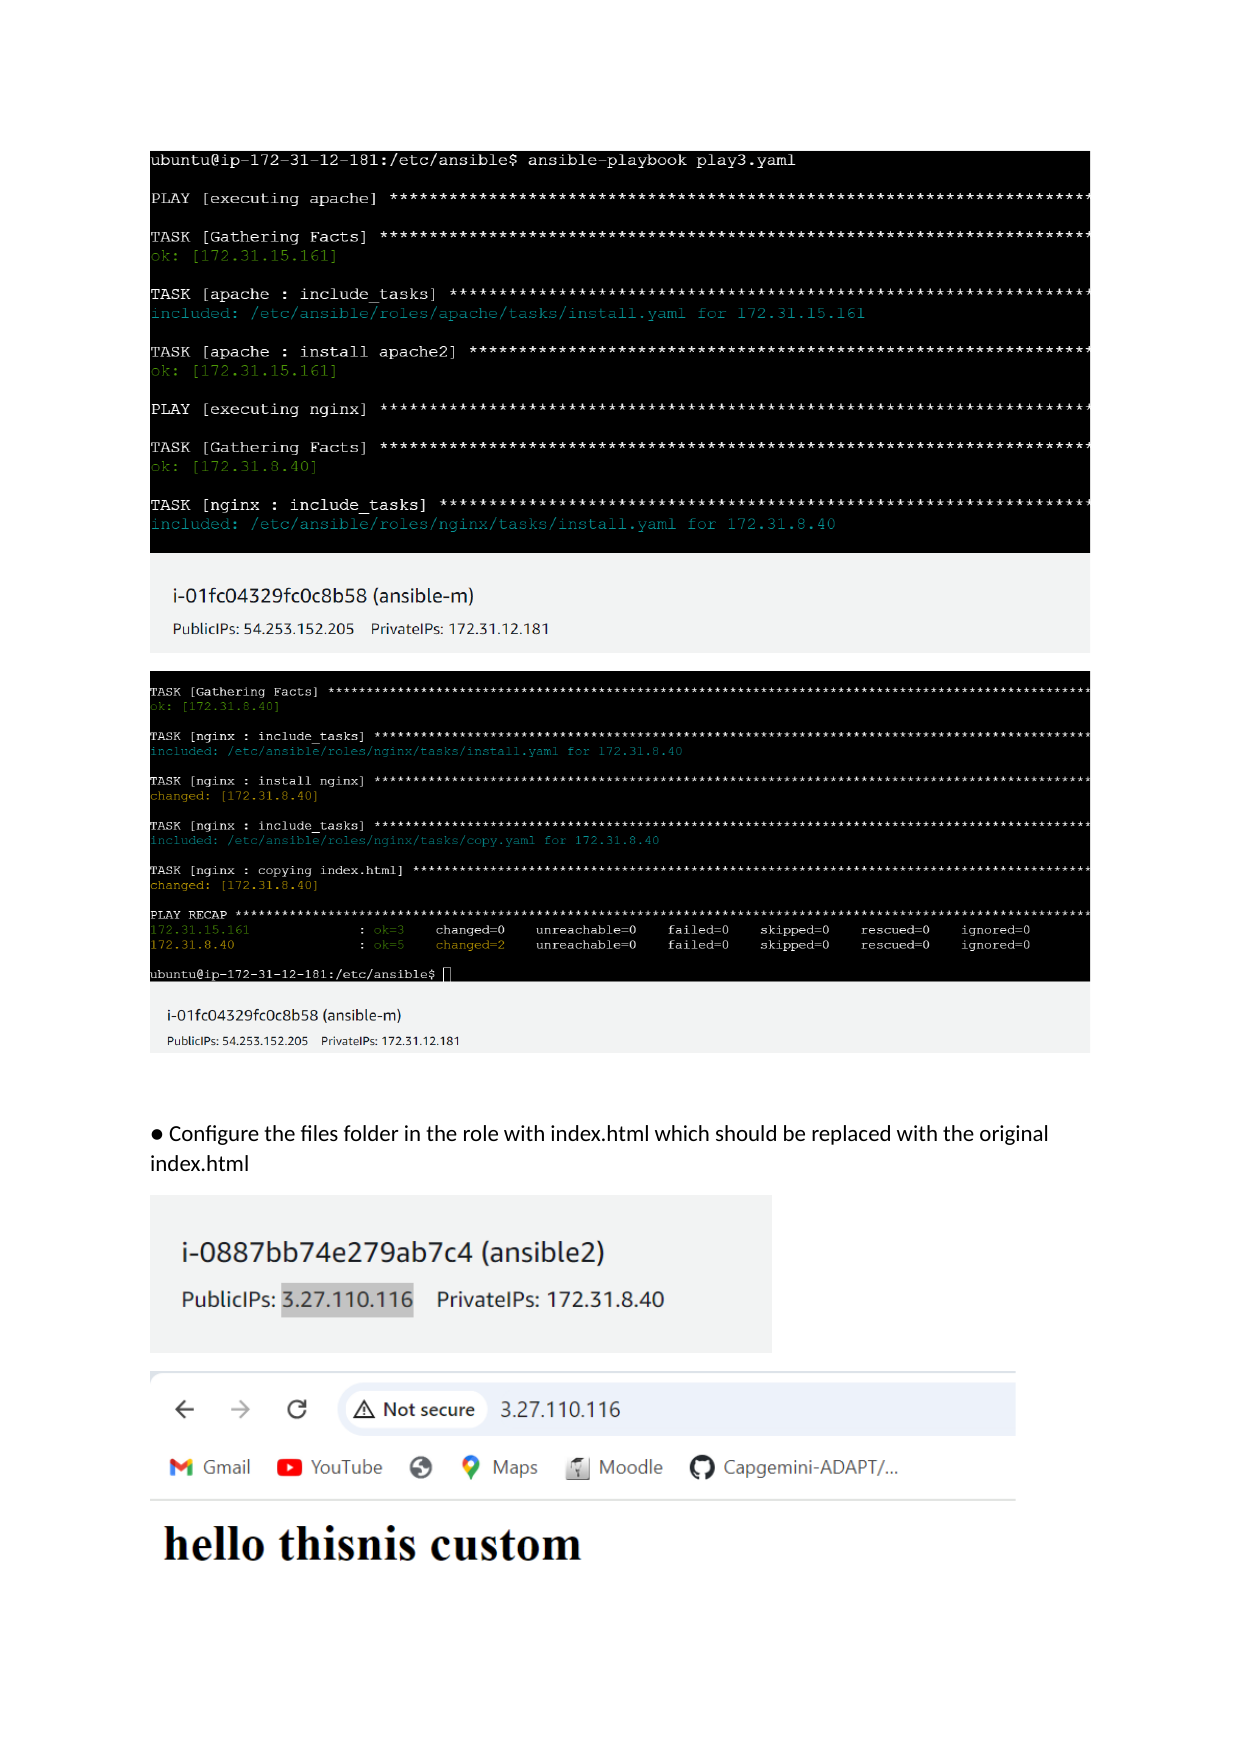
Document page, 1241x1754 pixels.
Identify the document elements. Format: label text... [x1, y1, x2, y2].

picture [150, 1371, 1016, 1589]
picture [150, 671, 1091, 1053]
picture [150, 1195, 772, 1353]
picture [150, 150, 1091, 653]
text ● Configure the files folder in the role with index.html which should be replaced with the original index.html [150, 1119, 1090, 1177]
